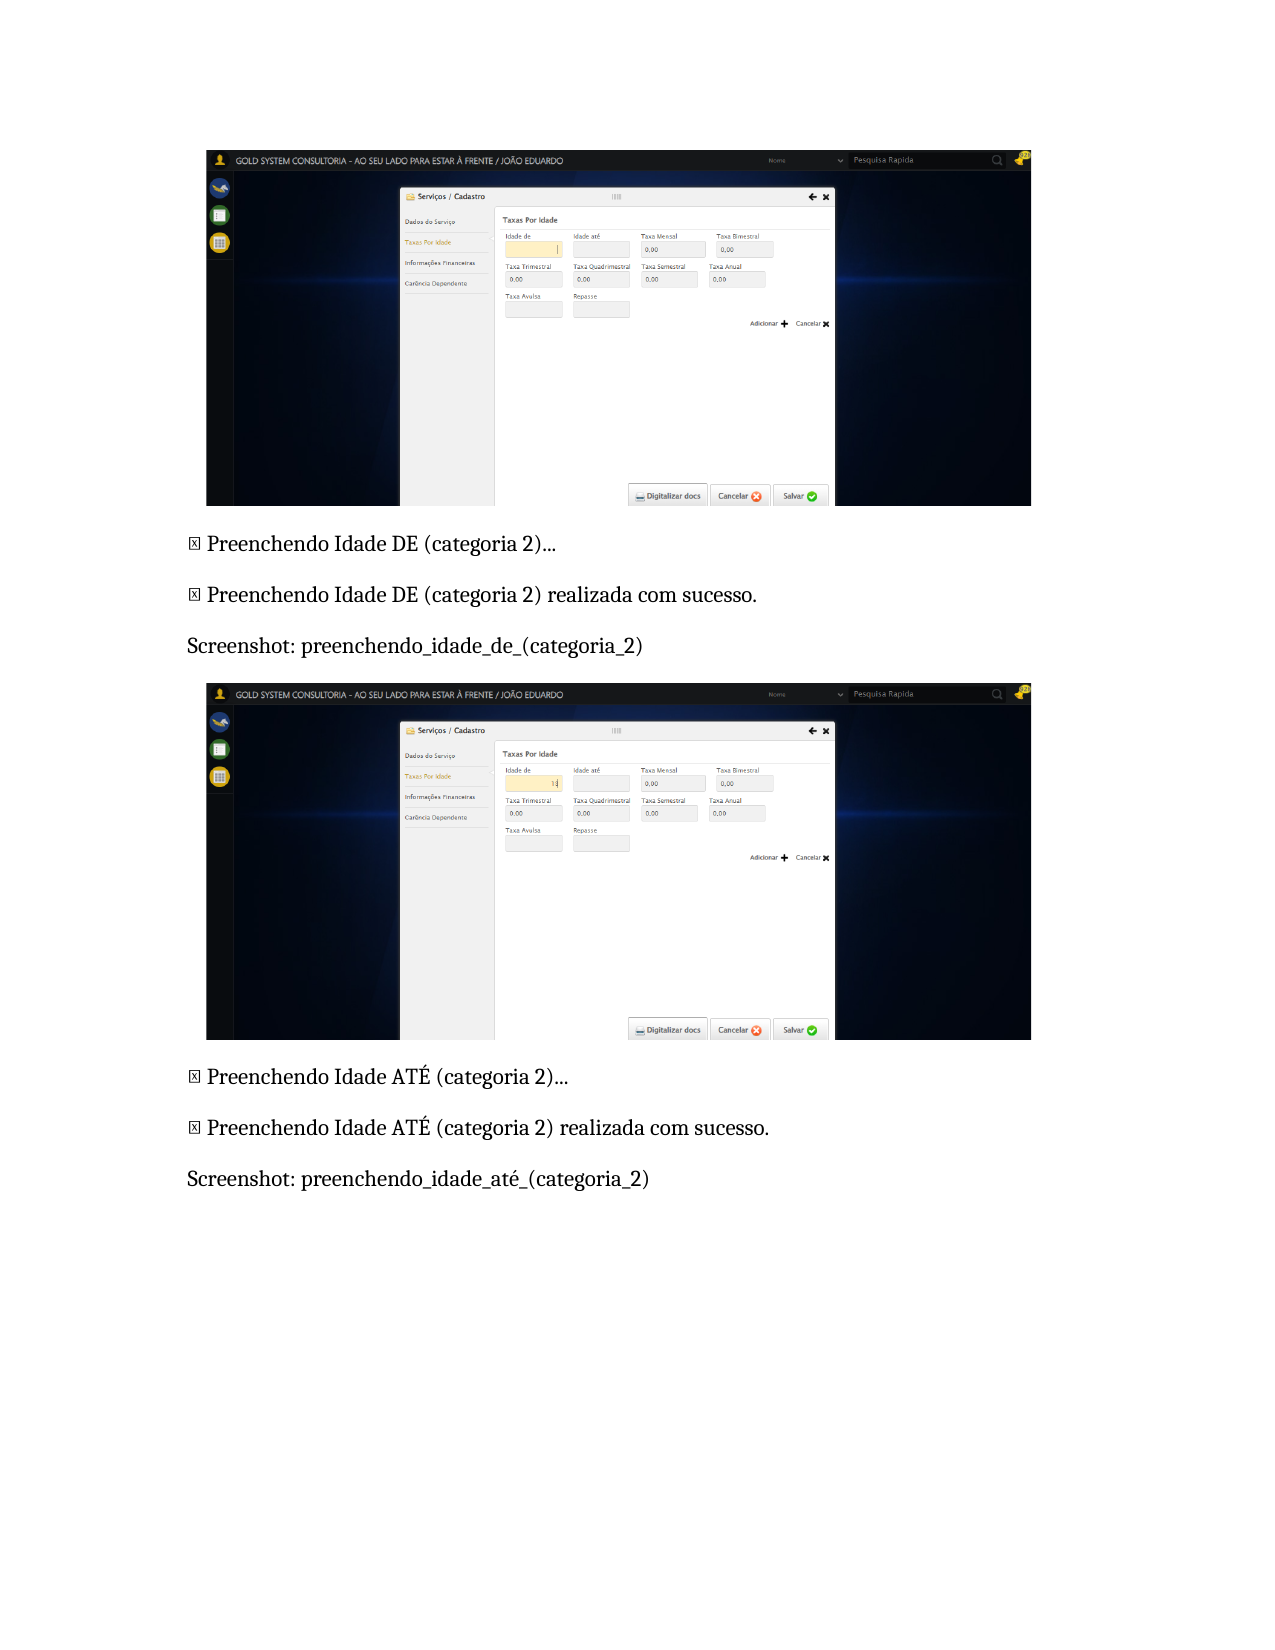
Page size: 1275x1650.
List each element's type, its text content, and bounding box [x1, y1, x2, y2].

picture [206, 150, 1032, 506]
text ✅ Preenchendo Idade DE (categoria 2) realizada com sucesso. [187, 581, 1087, 608]
text 🔄 Preenchendo Idade ATÉ (categoria 2)... [187, 1064, 1087, 1090]
text 🔄 Preenchendo Idade DE (categoria 2)... [187, 530, 1087, 557]
text Screenshot: preenchendo_idade_de_(categoria_2) [187, 632, 1087, 659]
text Screenshot: preenchendo_idade_até_(categoria_2) [187, 1166, 1087, 1192]
picture [206, 683, 1032, 1040]
text ✅ Preenchendo Idade ATÉ (categoria 2) realizada com sucesso. [187, 1115, 1087, 1141]
